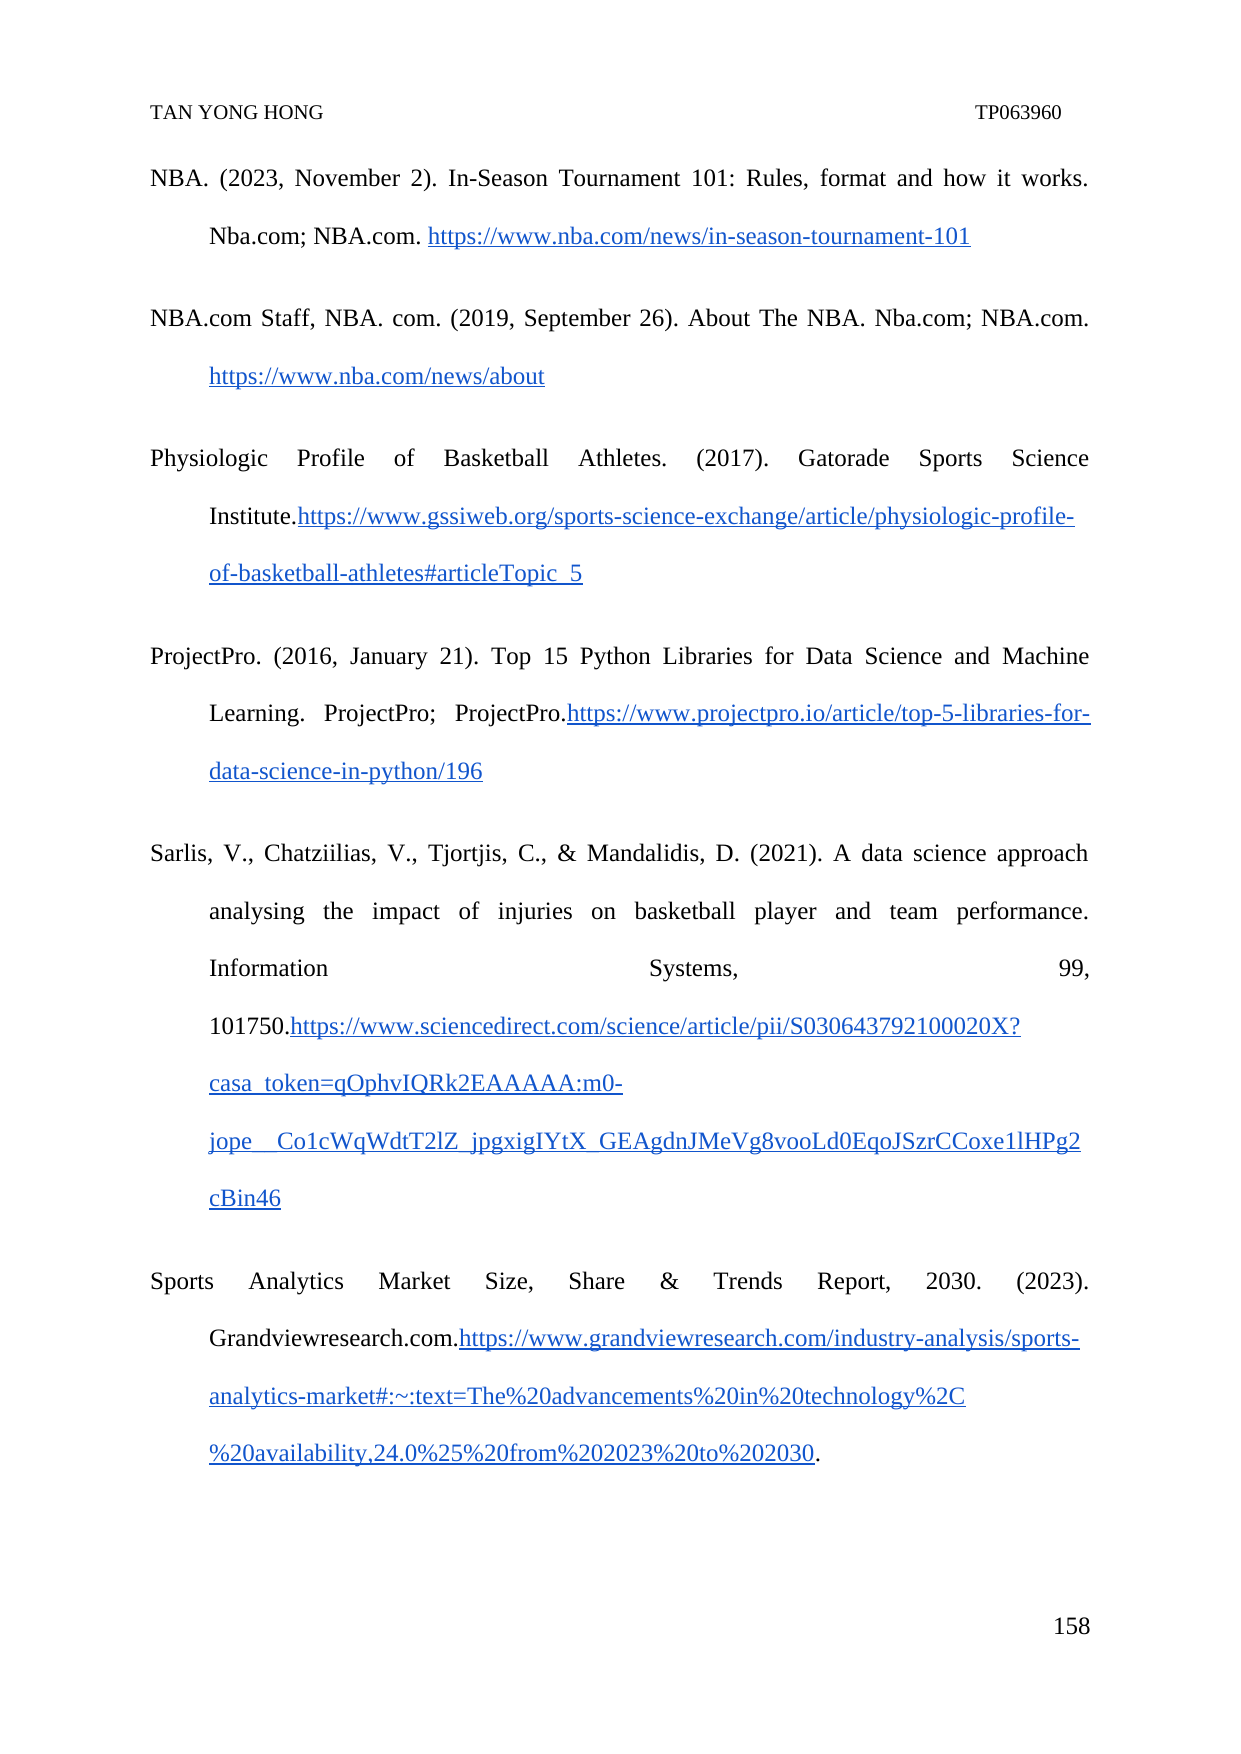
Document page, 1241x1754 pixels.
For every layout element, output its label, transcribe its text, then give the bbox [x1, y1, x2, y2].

text NBA.com Staff, NBA. com. (2019, September 26). About The NBA. Nba.com; NBA.com. https://www.nba.com/news/about [150, 303, 1090, 389]
text Physiologic Profile of Basketball Athletes. (2017). Gatorade Sports Science Institute.https://www.gssiweb.org/sports-science-exchange/article/physiologic-profile-of-basketball-athletes#articleTopic_5 [150, 443, 1090, 587]
text Sports Analytics Market Size, Share & Trends Report, 2030. (2023). Grandviewresearch.com.https://www.grandviewresearch.com/industry-analysis/sports-analytics-market#:~:text=The%20advancements%20in%20technology%2C%20availability,24.0%25%20from%202023%20to%202030. [150, 1266, 1090, 1467]
text ProjectPro. (2016, January 21). Top 15 Python Libraries for Data Science and Machine Learning. ProjectPro; ProjectPro.https://www.projectpro.io/article/top-5-libraries-for-data-science-in-python/196 [150, 641, 1090, 784]
text Sarlis, V., Chatziilias, V., Tjortjis, C., & Mandalidis, D. (2021). A data science approach analysing the impact of injuries on basketball player and team performance. Information Systems, 99, 101750.https://www.sciencedirect.com/science/article/pii/S030643792100020X?casa_token=qOphvIQRk2EAAAAA:m0-jope__Co1cWqWdtT2lZ_jpgxigIYtX_GEAgdnJMeVg8vooLd0EqoJSzrCCoxe1lHPg2cBin46 [150, 838, 1090, 1212]
text NBA. (2023, November 2). In-Season Tournament 101: Rules, format and how it works. Nba.com; NBA.com. https://www.nba.com/news/in-season-tournament-101 [150, 163, 1090, 249]
